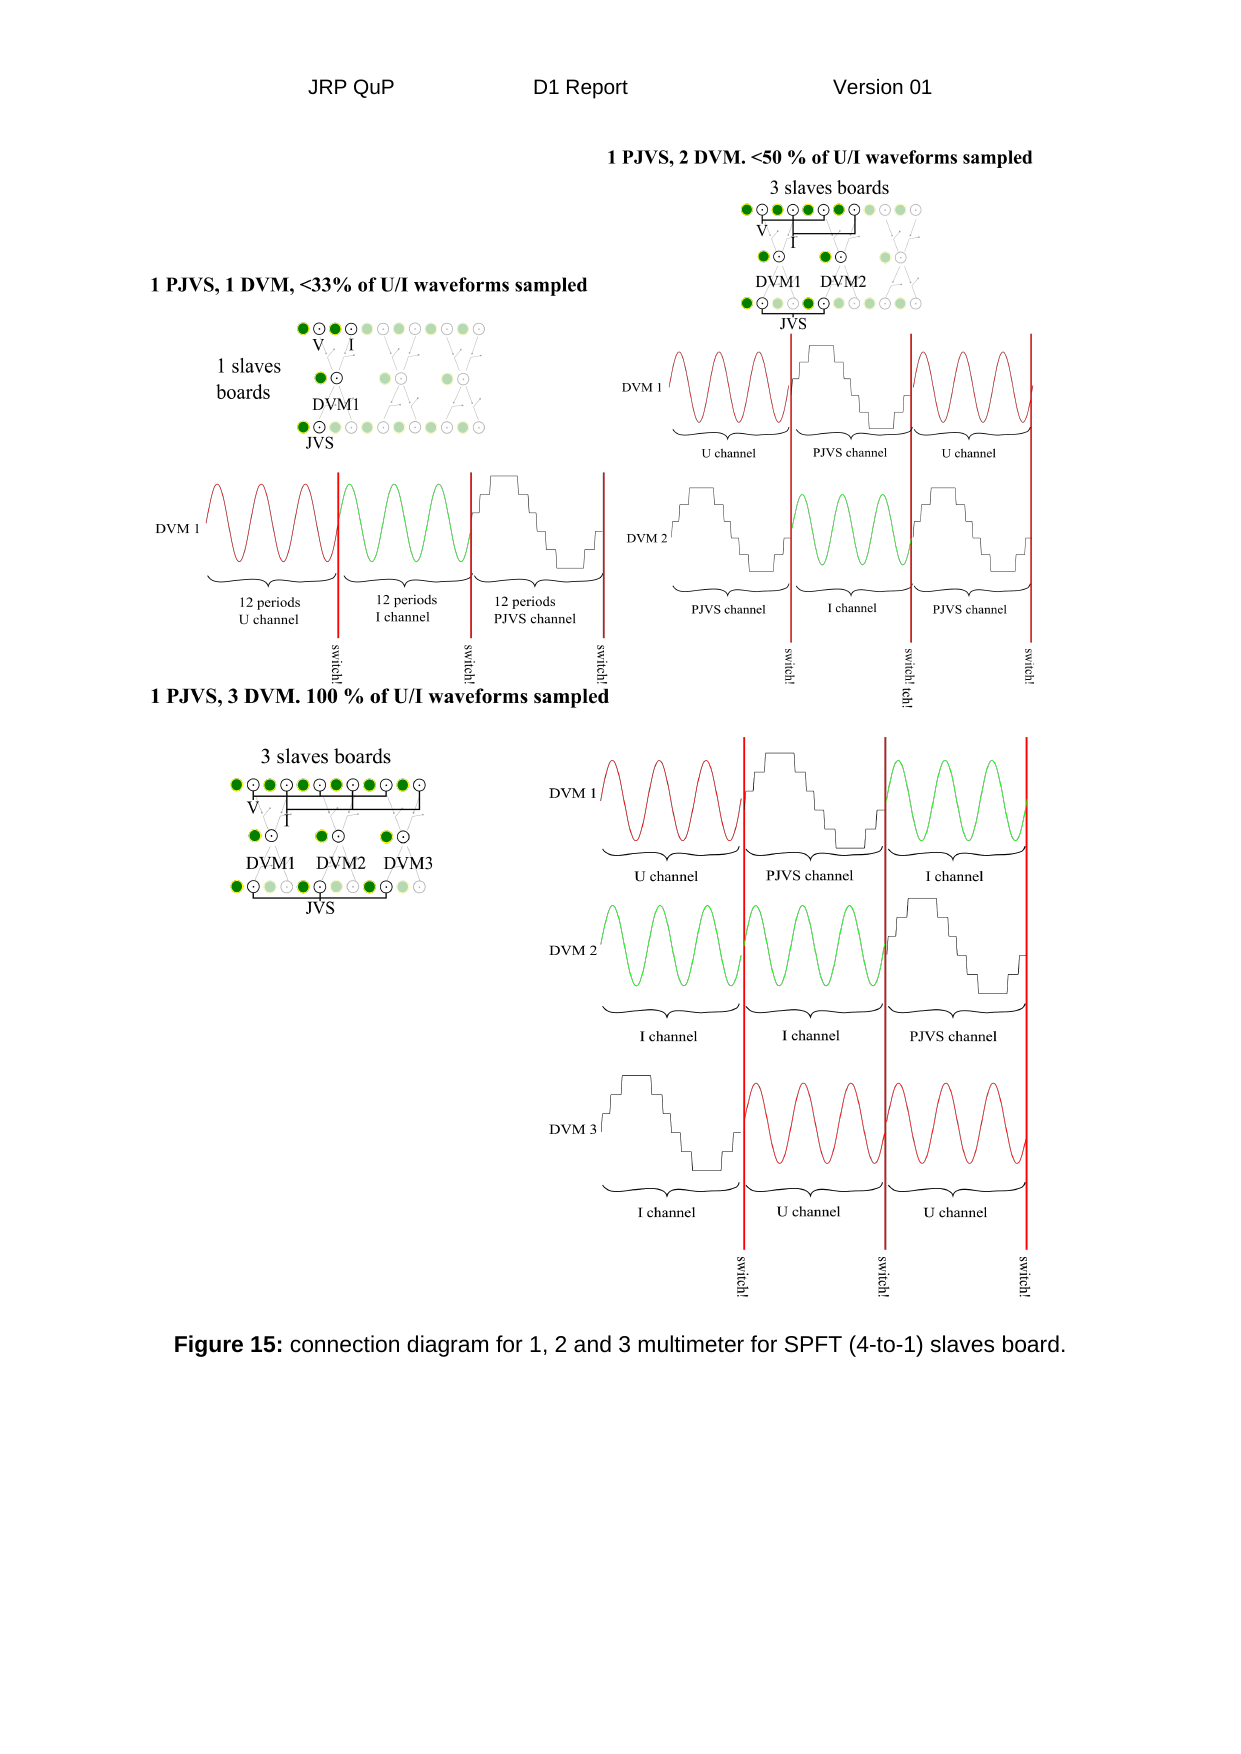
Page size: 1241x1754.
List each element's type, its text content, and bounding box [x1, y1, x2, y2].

picture [150, 687, 1031, 1297]
picture [150, 150, 1035, 684]
text Figure 15: connection diagram for 1, 2 and 3 multimeter for SPFT (4-to-1) slaves board. [150, 1331, 1090, 1357]
